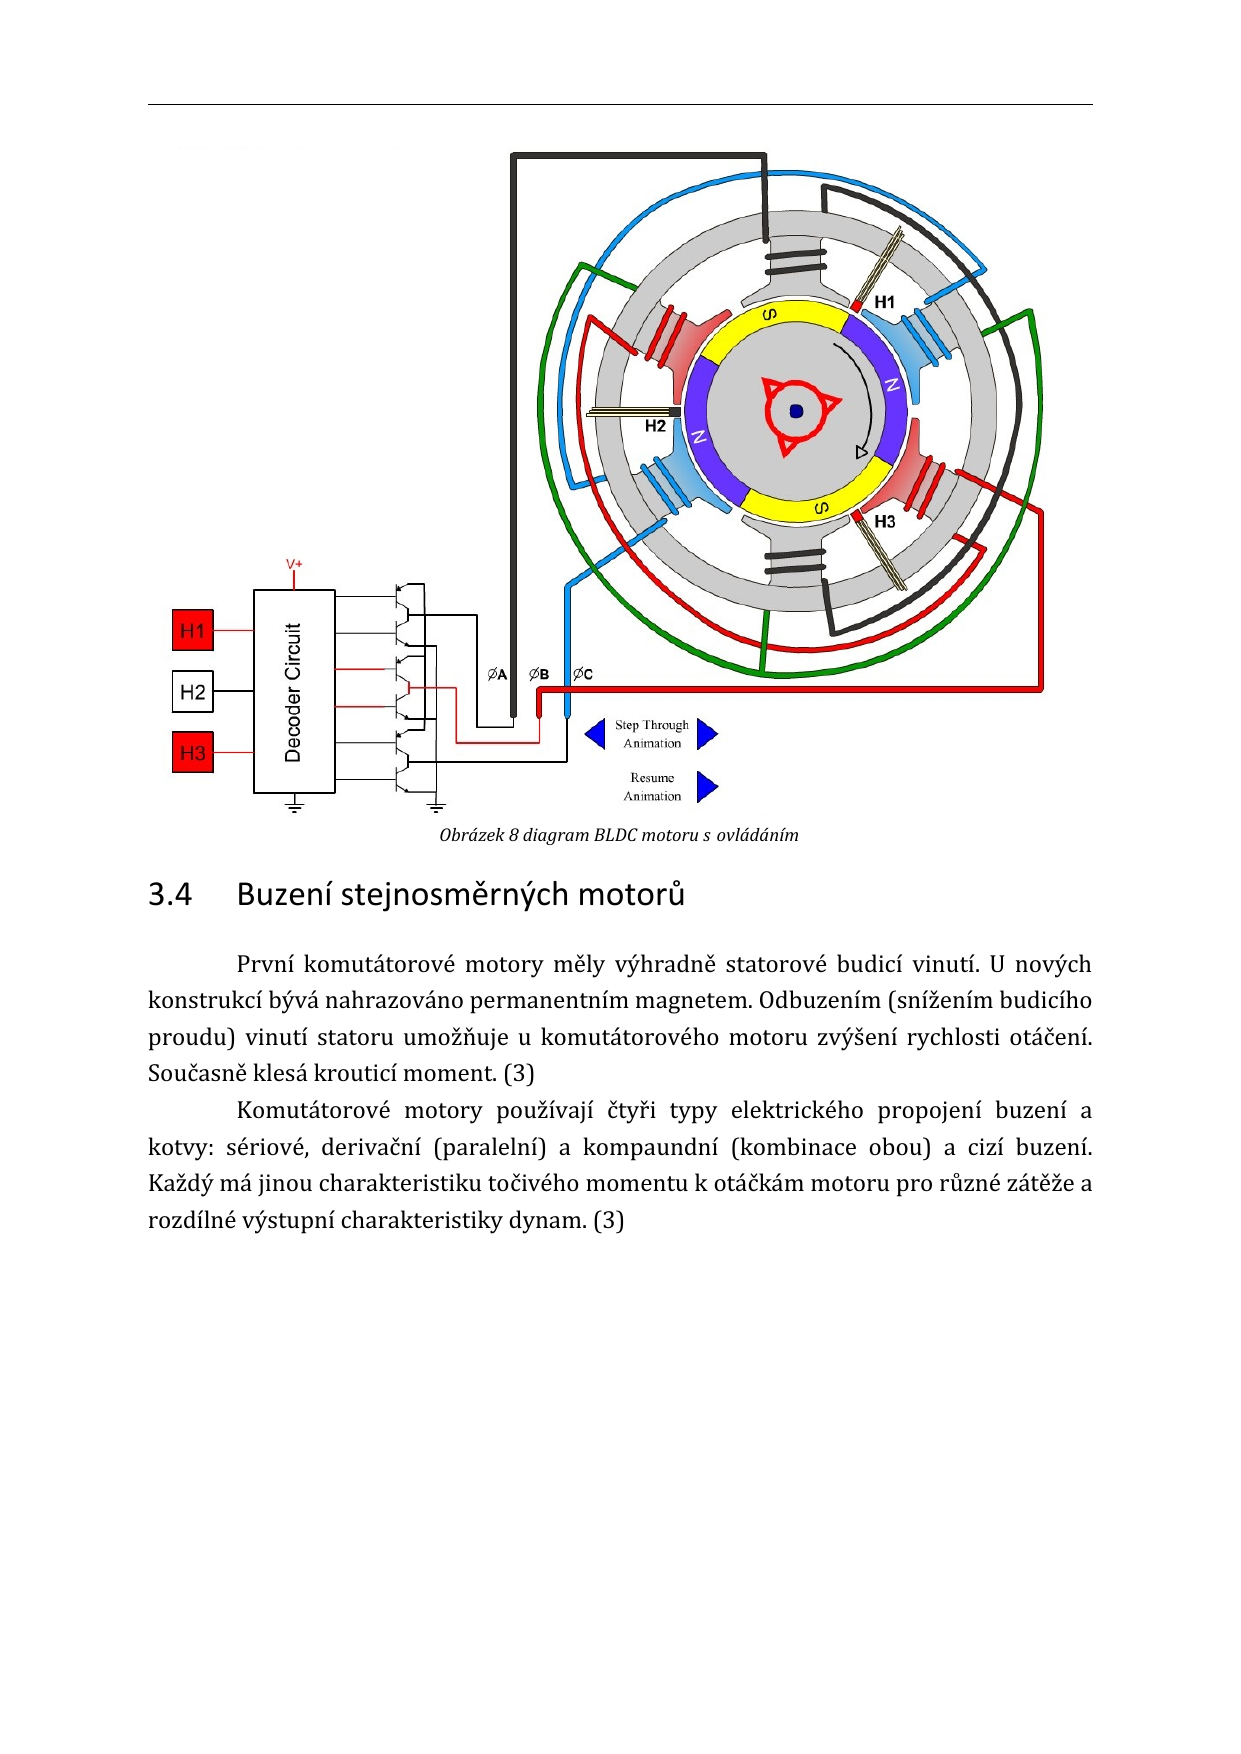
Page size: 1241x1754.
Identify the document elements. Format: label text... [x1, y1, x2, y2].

picture [147, 147, 1093, 817]
subtitle Buzení stejnosměrných motorů [148, 871, 1093, 914]
text První komutátorové motory měly výhradně statorové budicí vinutí. U nových konstrukcí bývá nahrazováno permanentním magnetem. Odbuzením (snížením budicího proudu) vinutí statoru umožňuje u komutátorového motoru zvýšení rychlosti otáčení. Současně klesá krouticí moment. [148, 948, 1093, 1087]
text Komutátorové motory používají čtyři typy elektrického propojení buzení a kotvy: sériové, derivační (paralelní) a kompaundní (kombinace obou) a cizí buzení. Každý má jinou charakteristiku točivého momentu k otáčkám motoru pro různé zátěže a rozdílné výstupní charakteristiky dynam. [148, 1094, 1093, 1233]
